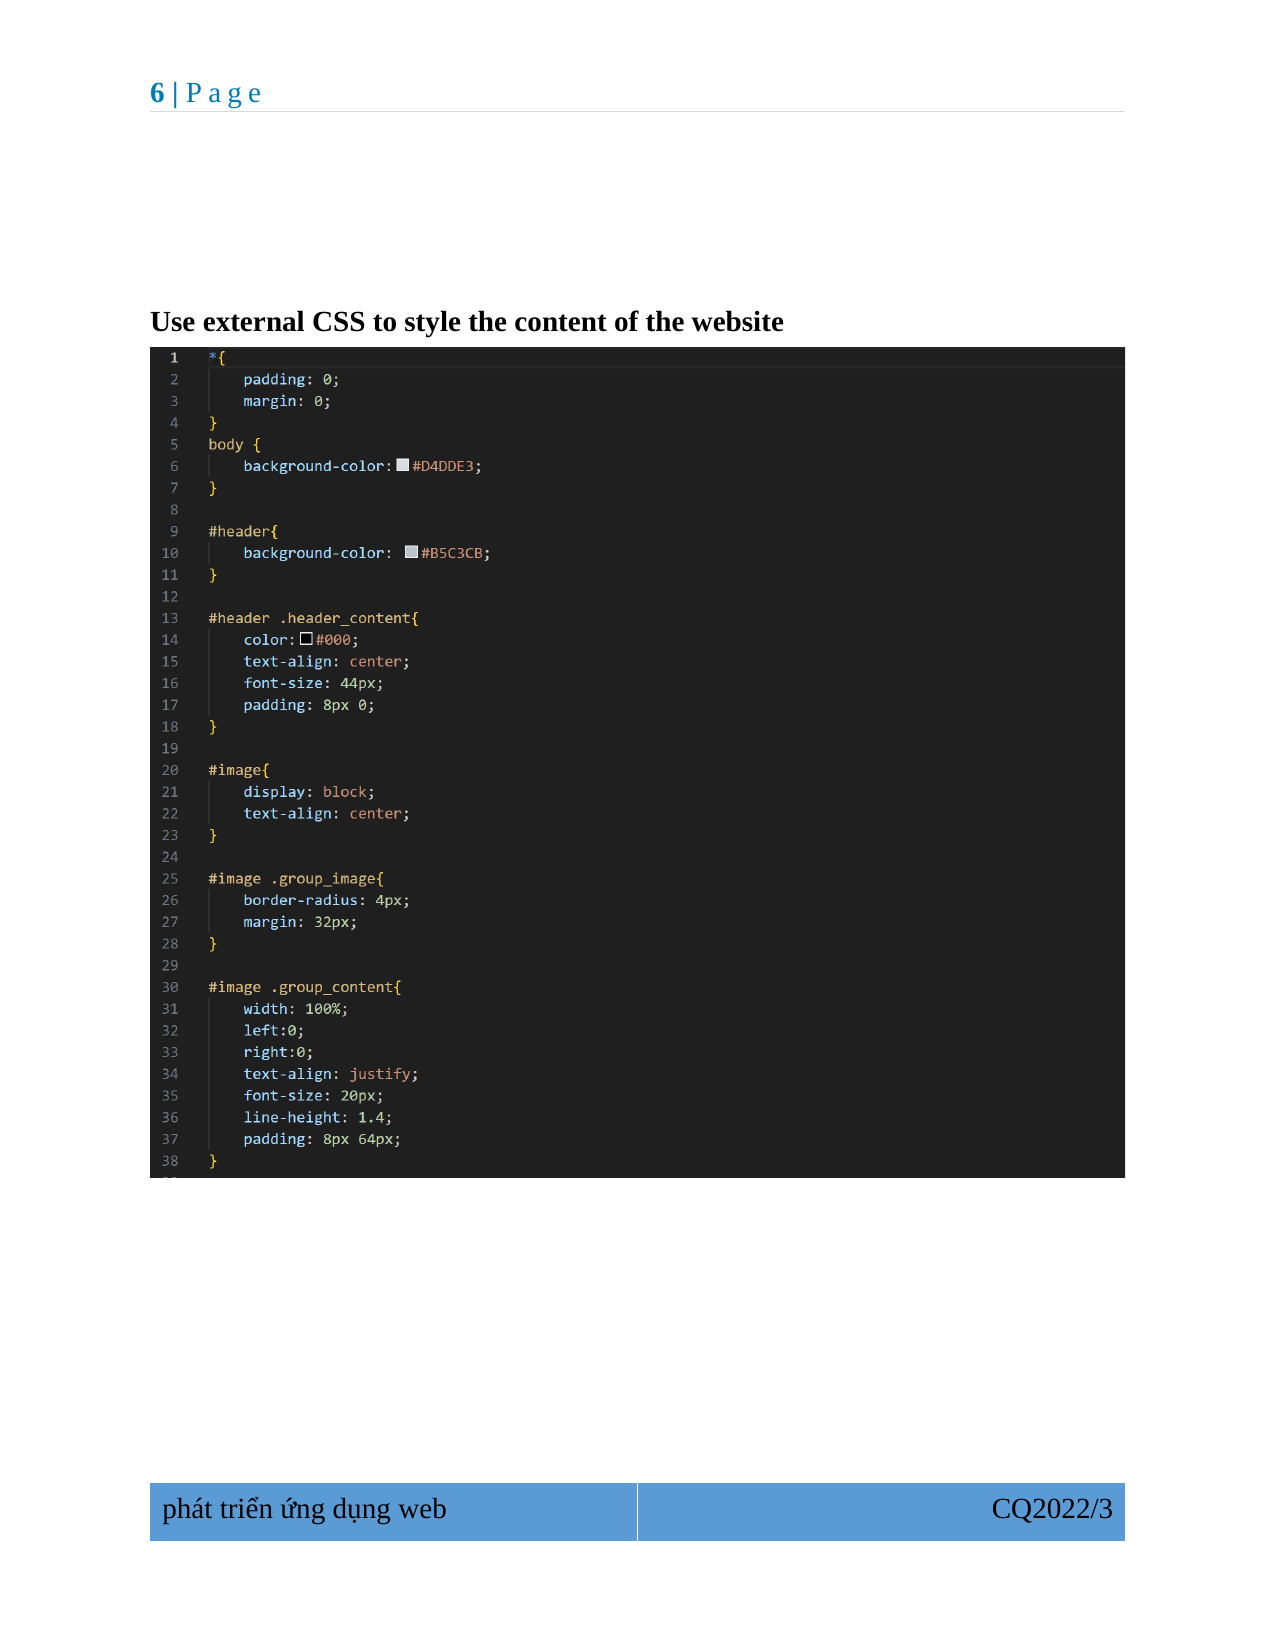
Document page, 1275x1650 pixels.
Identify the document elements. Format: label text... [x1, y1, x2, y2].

subtitle Use external CSS to style the content of the website [150, 304, 1125, 337]
picture [150, 347, 1125, 1178]
